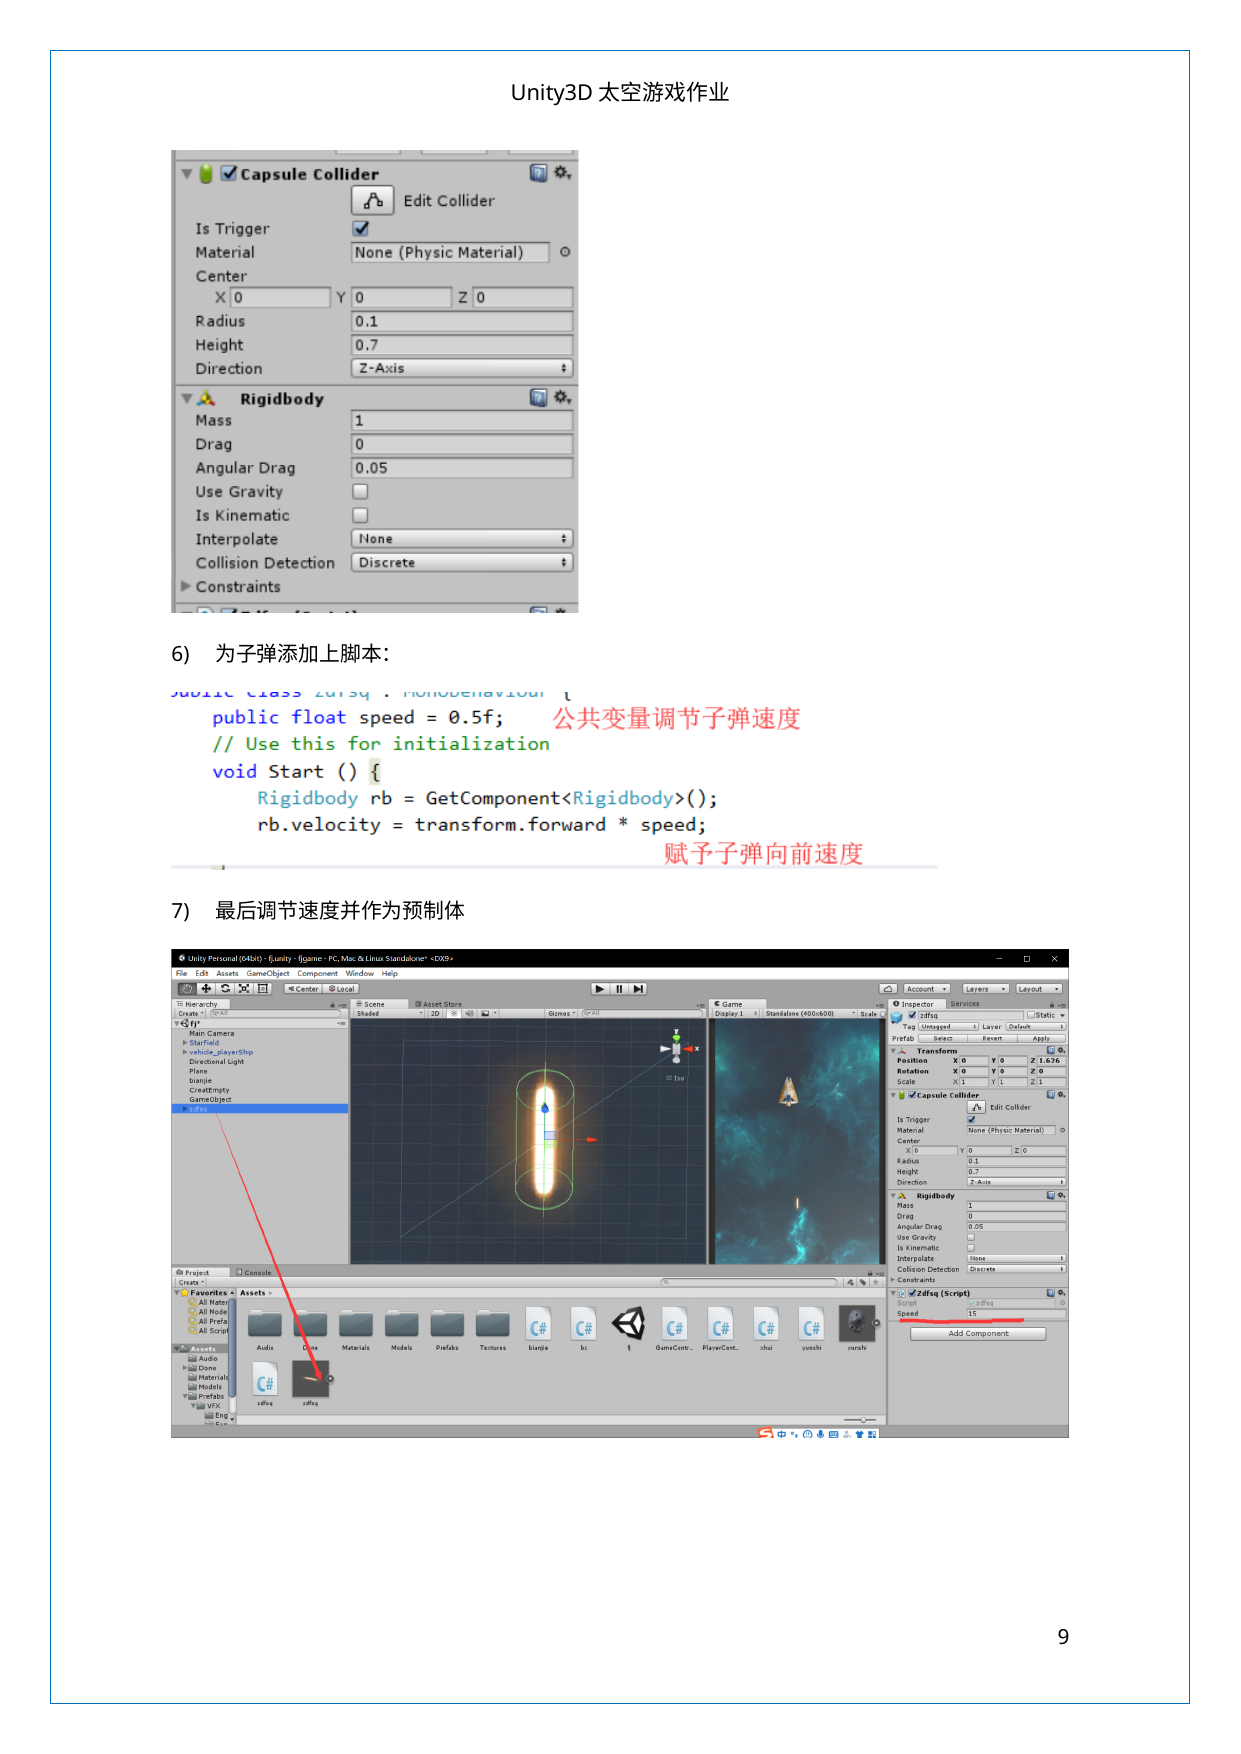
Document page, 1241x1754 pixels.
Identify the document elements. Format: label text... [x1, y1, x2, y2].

picture [171, 692, 938, 870]
list 为子弹添加上脚本： [171, 637, 1069, 668]
picture [171, 949, 1069, 1438]
picture [171, 150, 579, 613]
list 最后调节速度并作为预制体 [171, 894, 1069, 924]
